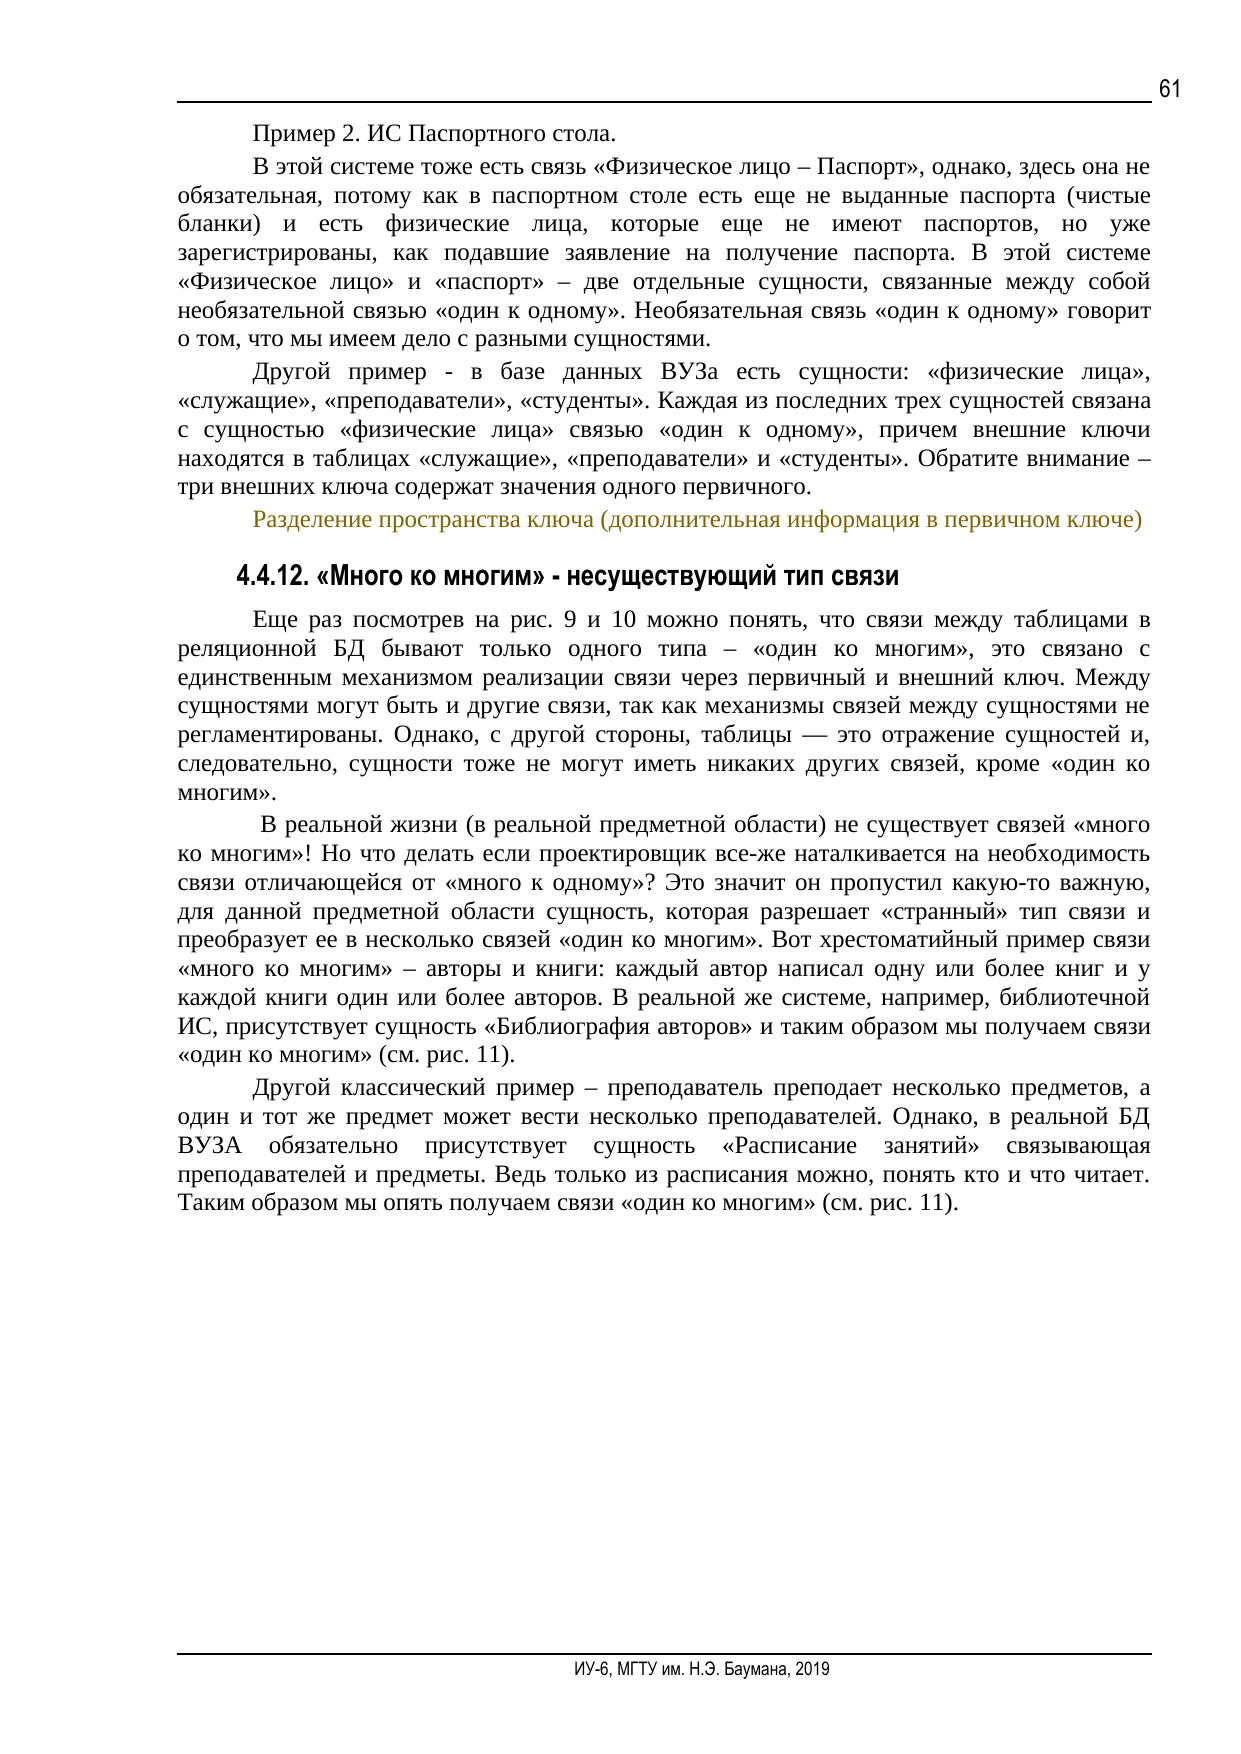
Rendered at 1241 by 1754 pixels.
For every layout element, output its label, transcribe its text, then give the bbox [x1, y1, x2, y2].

text В реальной жизни (в реальной предметной области) не существует связей «много ко многим»! Но что делать если проектировщик все-же наталкивается на необходимость связи отличающейся от «много к одному»? Это значит он пропустил какую-то важную, для данной предметной области сущность, которая разрешает «странный» тип связи и преобразует ее в несколько связей «один ко многим». Вот хрестоматийный пример связи «много ко многим» – авторы и книги: каждый автор написал одну или более книг и у каждой книги один или более авторов. В реальной же системе, например, библиотечной ИС, присутствует сущность «Библиография авторов» и таким образом мы получаем связи «один ко многим» (см. рис. 11). [177, 809, 1152, 1068]
text Пример 2. ИС Паспортного стола. [177, 118, 1152, 147]
text Еще раз посмотрев на рис. 9 и 10 можно понять, что связи между таблицами в реляционной БД бывают только одного типа – «один ко многим», это связано с единственным механизмом реализации связи через первичный и внешний ключ. Между сущностями могут быть и другие связи, так как механизмы связей между сущностями не регламентированы. Однако, с другой стороны, таблицы — это отражение сущностей и, следовательно, сущности тоже не могут иметь никаких других связей, кроме «один ко многим». [177, 604, 1152, 805]
subtitle «Много ко многим» - несуществующий тип связи [236, 558, 1152, 592]
text Разделение пространства ключа (дополнительная информация в первичном ключе) [177, 504, 1152, 533]
text Другой классический пример – преподаватель преподает несколько предметов, а один и тот же предмет может вести несколько преподавателей. Однако, в реальной БД ВУЗА обязательно присутствует сущность «Расписание занятий» связывающая преподавателей и предметы. Ведь только из расписания можно, понять кто и что читает. Таким образом мы опять получаем связи «один ко многим» (см. рис. 11). [177, 1072, 1152, 1216]
text Другой пример - в базе данных ВУЗа есть сущности: «физические лица», «служащие», «преподаватели», «студенты». Каждая из последних трех сущностей связана с сущностью «физические лица» связью «один к одному», причем внешние ключи находятся в таблицах «служащие», «преподаватели» и «студенты». Обратите внимание – три внешних ключа содержат значения одного первичного. [177, 356, 1152, 500]
text В этой системе тоже есть связь «Физическое лицо – Паспорт», однако, здесь она не обязательная, потому как в паспортном столе есть еще не выданные паспорта (чистые бланки) и есть физические лица, которые еще не имеют паспортов, но уже зарегистрированы, как подавшие заявление на получение паспорта. В этой системе «Физическое лицо» и «паспорт» – две отдельные сущности, связанные между собой необязательной связью «один к одному». Необязательная связь «один к одному» говорит о том, что мы имеем дело с разными сущностями. [177, 151, 1152, 352]
